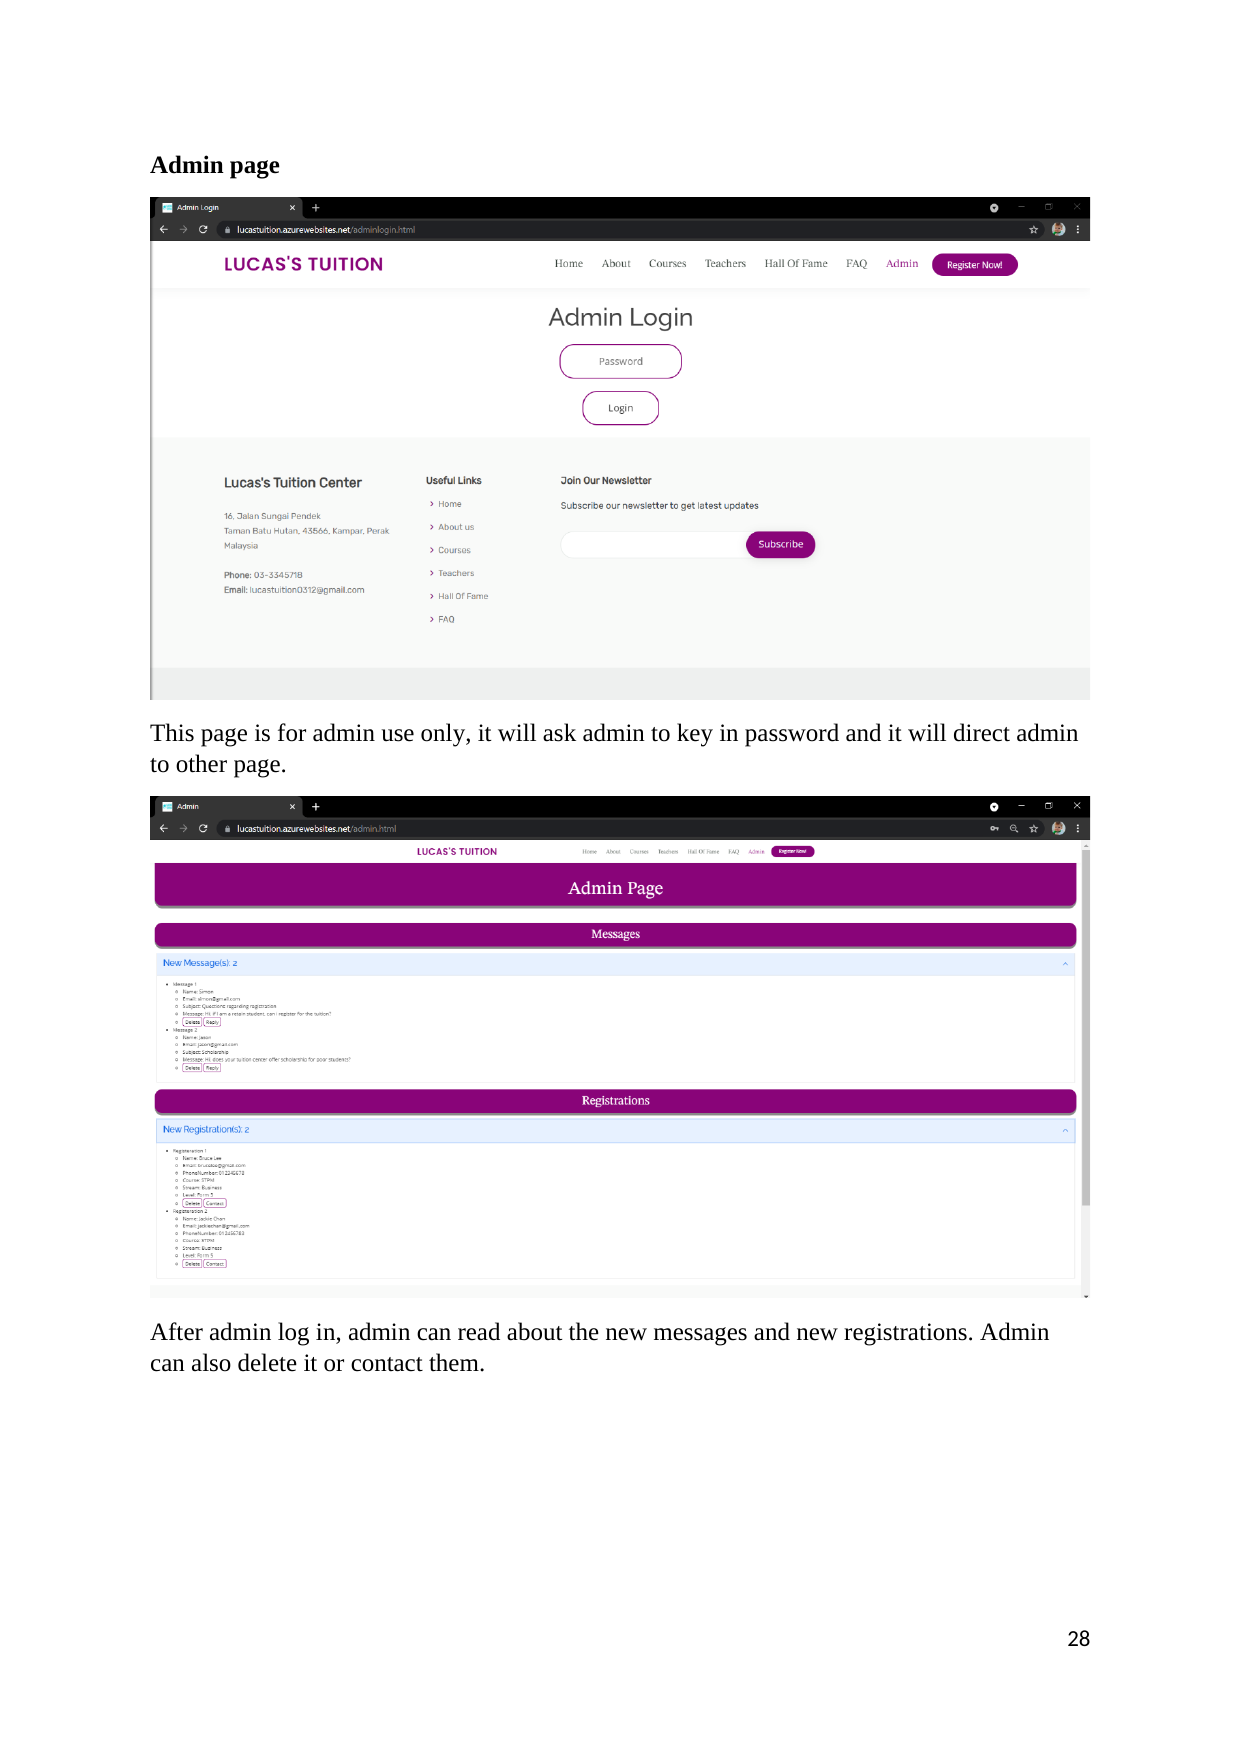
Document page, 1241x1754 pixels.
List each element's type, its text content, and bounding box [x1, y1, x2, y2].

picture [150, 796, 1091, 1298]
text This page is for admin use only, it will ask admin to key in password and it will direct admin to other page. [150, 718, 1090, 778]
text Admin page [150, 150, 1090, 179]
text After admin log in, admin can read about the new messages and new registrations. Admin can also delete it or contact them. [150, 1317, 1090, 1376]
picture [150, 197, 1091, 700]
